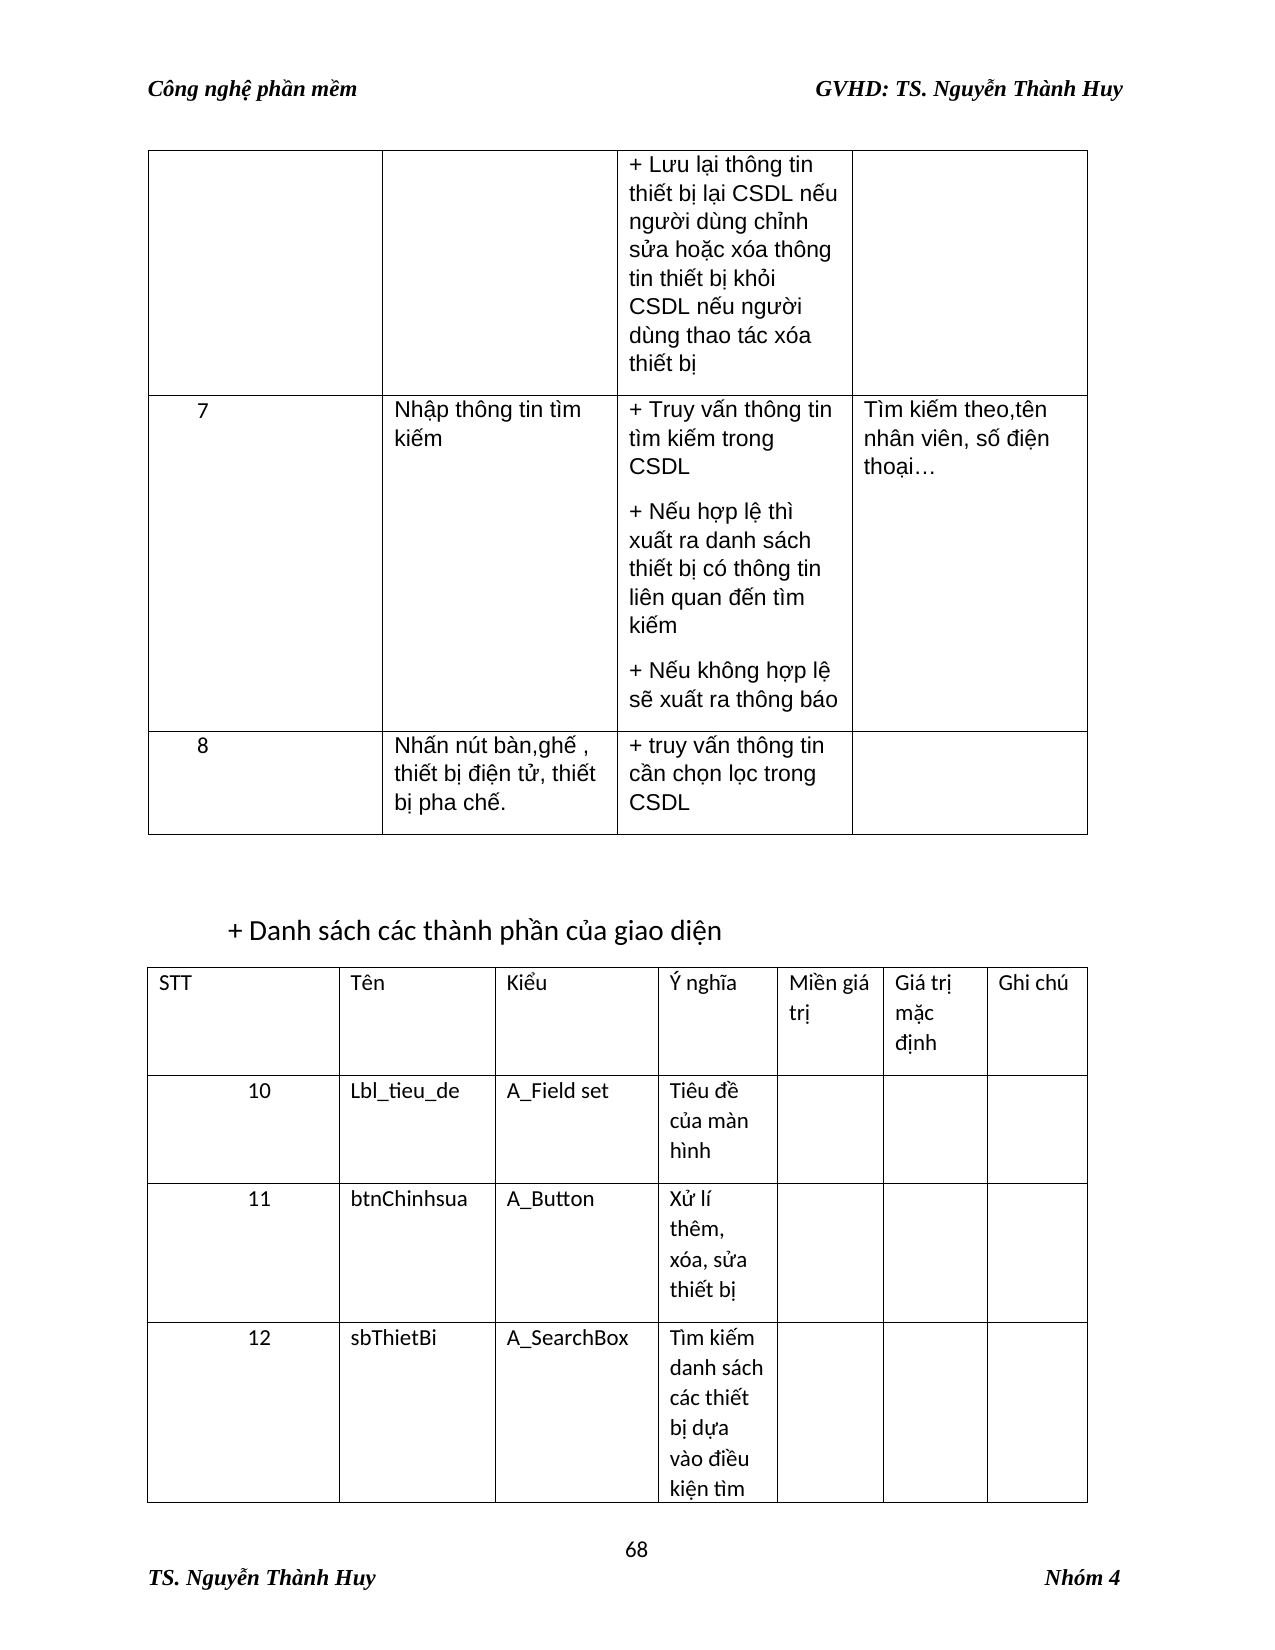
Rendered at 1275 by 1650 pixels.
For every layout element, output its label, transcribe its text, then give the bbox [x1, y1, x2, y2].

table_header Ý nghĩa [659, 968, 777, 1075]
table_cell [853, 732, 1087, 834]
table_cell [988, 1184, 1087, 1322]
table_cell [148, 1076, 339, 1183]
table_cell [618, 151, 852, 395]
table_cell [884, 1076, 987, 1183]
table_cell sbThietBi [340, 1323, 495, 1502]
table_cell [778, 1323, 883, 1502]
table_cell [383, 151, 617, 395]
list + Danh sách các thành phần của giao diện [223, 912, 1125, 947]
table_cell Nhập thông tin tìm kiếm [383, 396, 617, 731]
table_cell [149, 151, 382, 395]
table_header STT [148, 968, 339, 1075]
table_header Ghi chú [988, 968, 1087, 1075]
table_cell + Truy vấn thông tin tìm kiếm trong CSDL + Nếu hợp lệ thì xuất ra danh sách thiết bị có thông tin liên quan đến tìm kiếm + Nếu không hợp lệ sẽ xuất ra thông báo [618, 396, 852, 731]
table_cell A_Field set [496, 1076, 658, 1183]
table_cell Tìm kiếm theo,tên nhân viên, số điện thoại… [853, 396, 1087, 731]
table_cell [988, 1323, 1087, 1502]
table_cell A_Button [496, 1184, 658, 1322]
table_header Miền giá trị [778, 968, 883, 1075]
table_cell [659, 1323, 777, 1502]
table_cell btnChinhsua [340, 1184, 495, 1322]
table_header Kiểu [496, 968, 658, 1075]
table_cell Nhấn nút bàn,ghế , thiết bị điện tử, thiết bị pha chế. [383, 732, 617, 834]
table_cell [884, 1184, 987, 1322]
table_cell [884, 1323, 987, 1502]
table_cell + truy vấn thông tin cần chọn lọc trong CSDL [618, 732, 852, 834]
table_cell [778, 1076, 883, 1183]
table_cell [988, 1076, 1087, 1183]
table_cell Xử lí thêm, xóa, sửa thiết bị [659, 1184, 777, 1322]
table_cell [853, 151, 1087, 395]
table_header Giá trị mặc định [884, 968, 987, 1075]
table_cell Lbl_tieu_de [340, 1076, 495, 1183]
table_cell A_SearchBox [496, 1323, 658, 1502]
table_cell [148, 1184, 339, 1322]
table_cell [778, 1184, 883, 1322]
table_header Tên [340, 968, 495, 1075]
table_cell [149, 732, 382, 834]
table_cell [149, 396, 382, 731]
table_cell Tiêu đề của màn hình [659, 1076, 777, 1183]
table_cell [148, 1323, 339, 1502]
